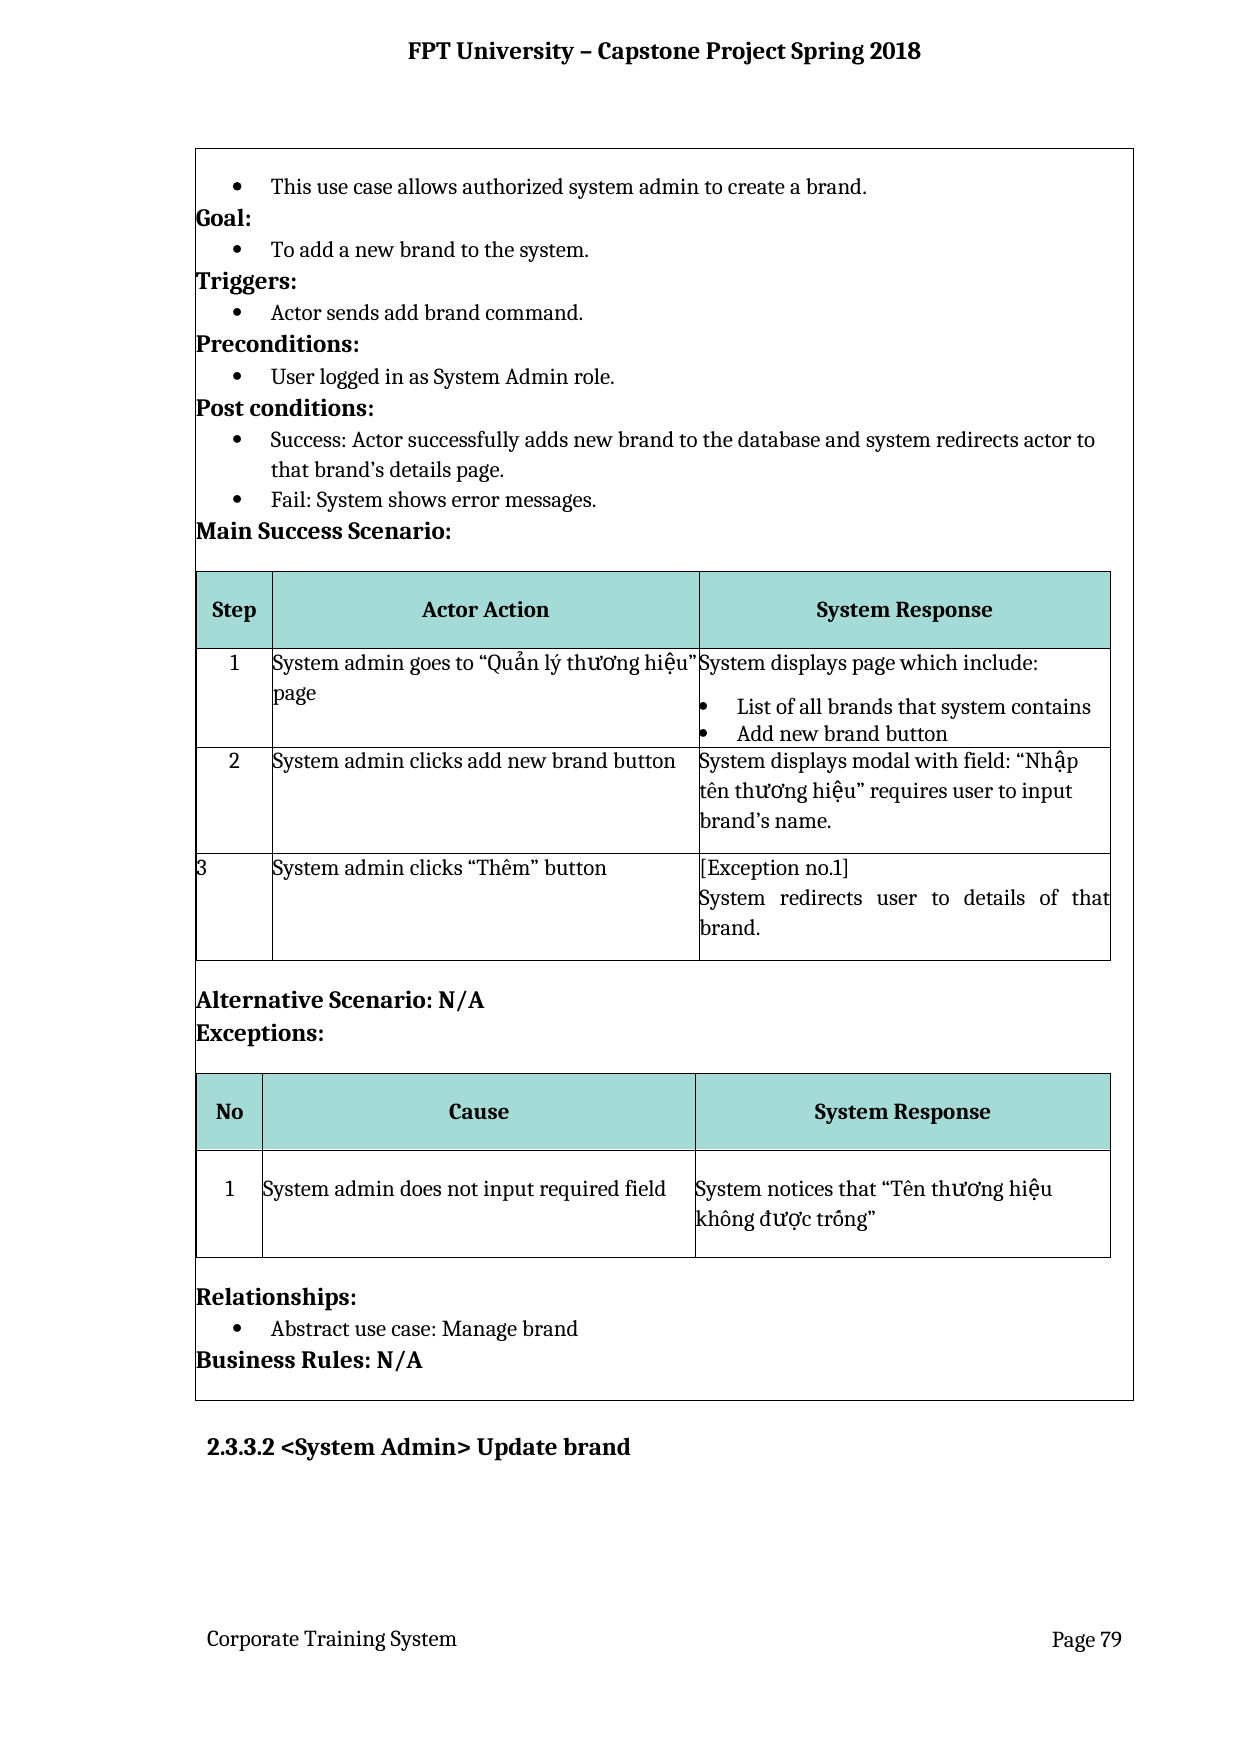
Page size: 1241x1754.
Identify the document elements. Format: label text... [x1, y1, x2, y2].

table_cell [196, 149, 1133, 1400]
text 2.3.3.2 <System Admin> Update brand [207, 1433, 1122, 1462]
